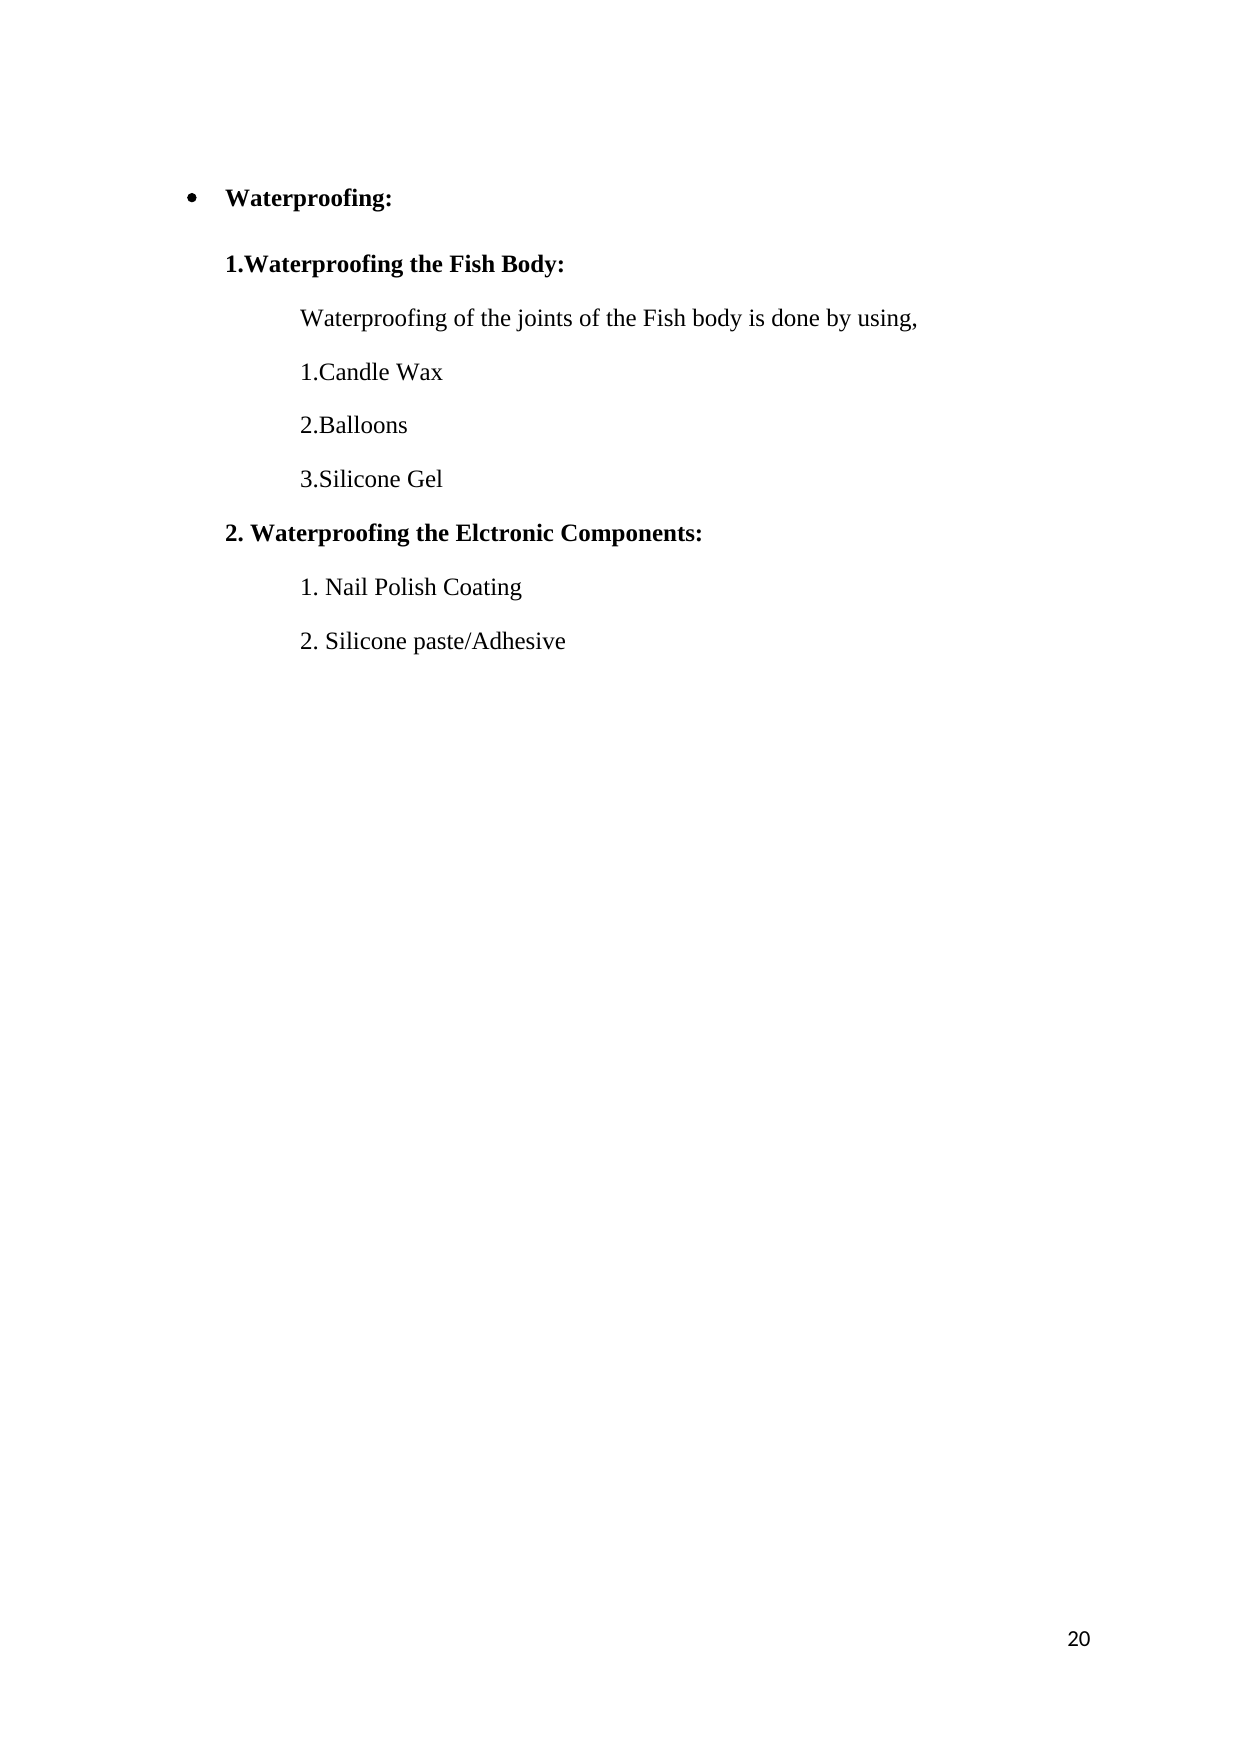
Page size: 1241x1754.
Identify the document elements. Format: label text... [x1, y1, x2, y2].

text 2.Balloons [150, 411, 1090, 439]
text 2. Waterproofing the Elctronic Components: [150, 518, 1090, 547]
text 3.Silicone Gel [150, 464, 1090, 493]
text 1.Candle Wax [150, 357, 1090, 386]
text 1. Nail Polish Coating [150, 572, 1090, 601]
text Waterproofing of the joints of the Fish body is done by using, [150, 303, 1090, 332]
list Waterproofing: [187, 183, 1090, 212]
text 2. Silicone paste/Adhesive [150, 626, 1090, 655]
list 1.Waterproofing the Fish Body: [225, 249, 1090, 278]
